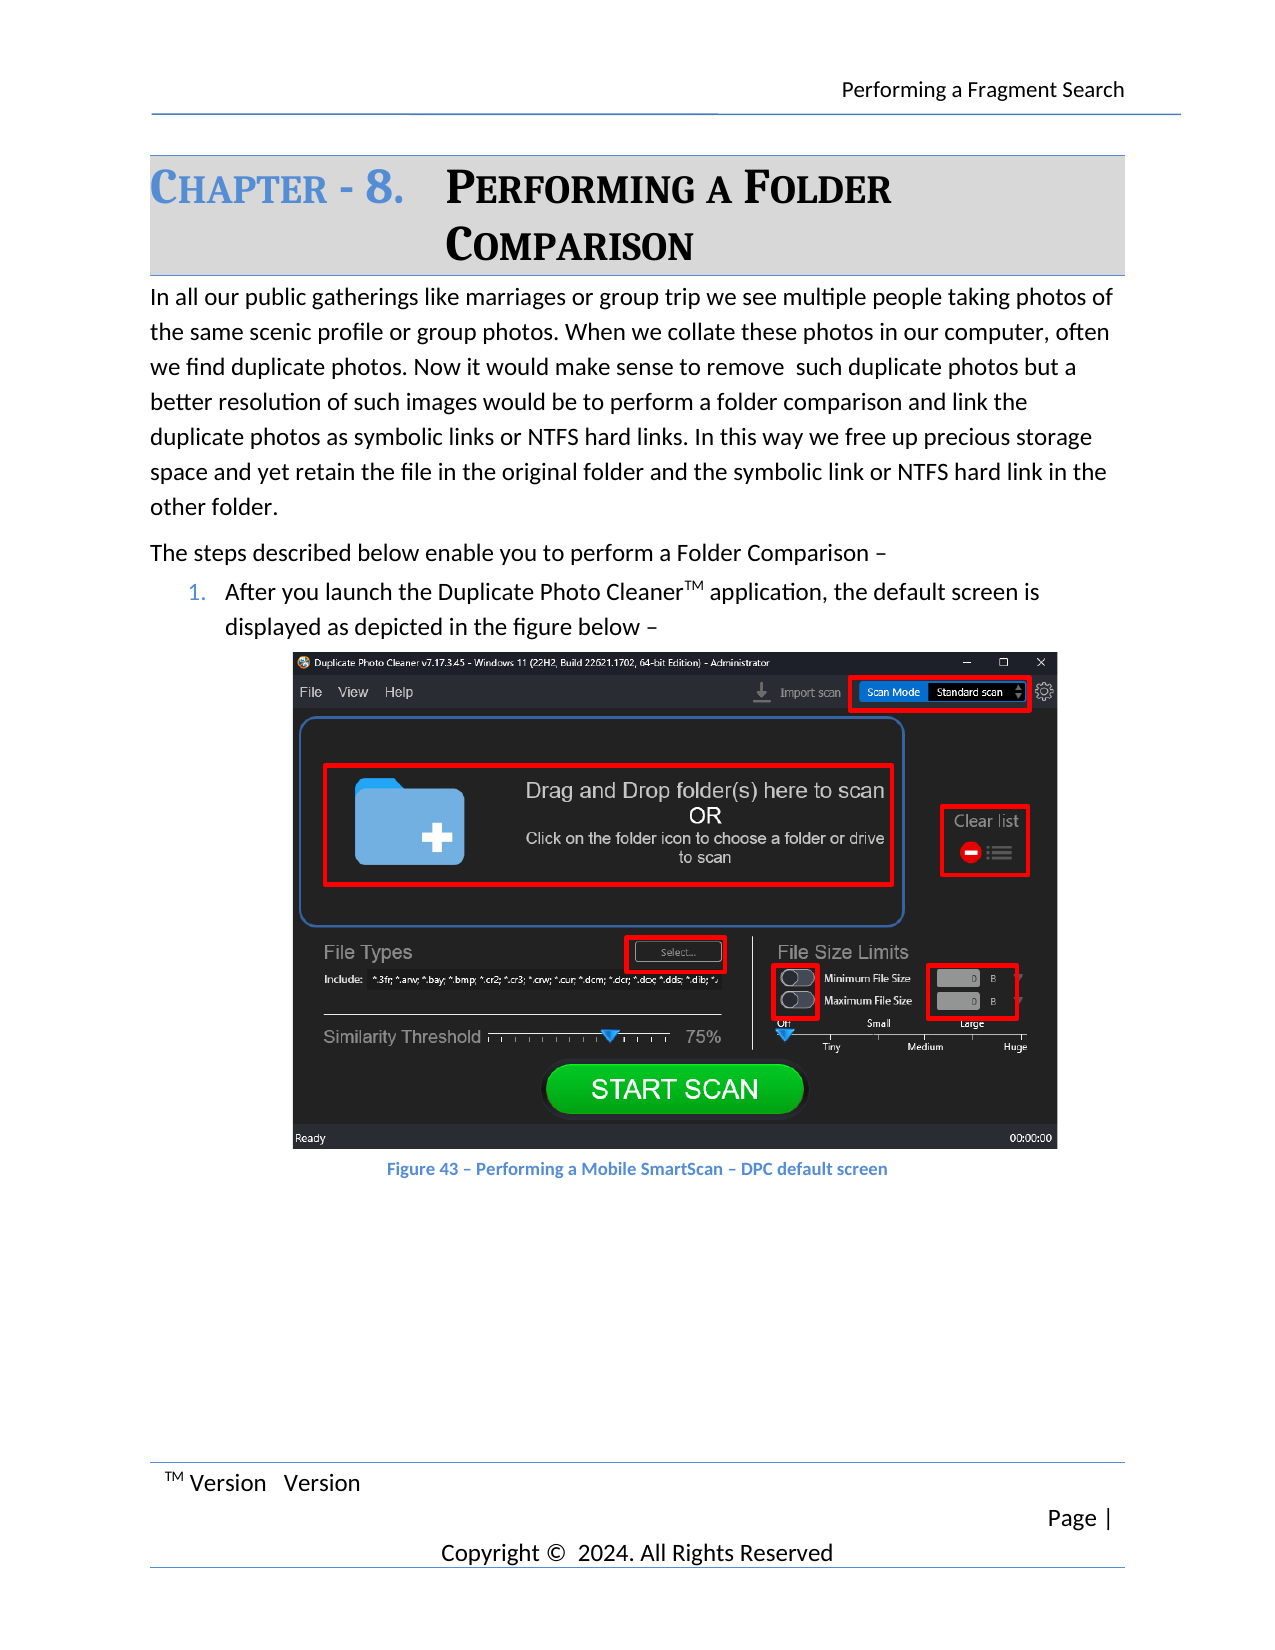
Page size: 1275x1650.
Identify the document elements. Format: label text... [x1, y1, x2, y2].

text The steps described below enable you to perform a Folder Comparison – [150, 537, 1125, 567]
subtitle Performing a Folder Comparison [150, 156, 1125, 275]
text Figure 43 – Performing a Mobile SmartScan – DPC default screen [150, 1157, 1125, 1180]
picture [292, 652, 1058, 1149]
text In all our public gatherings like marriages or group trip we see multiple people taking photos of the same scenic profile or group photos. When we collate these photos in our computer, often we find duplicate photos. Now it would make sense to remove such duplicate photos but a better resolution of such images would be to perform a folder comparison and link the duplicate photos as symbolic links or NTFS hard links. In this way we free up precious storage space and yet retain the file in the original folder and the symbolic link or NTFS hard link in the other folder. [150, 281, 1125, 521]
list After you launch the Duplicate Photo CleanerTM application, the default screen is displayed as depicted in the figure below – [187, 576, 1125, 641]
